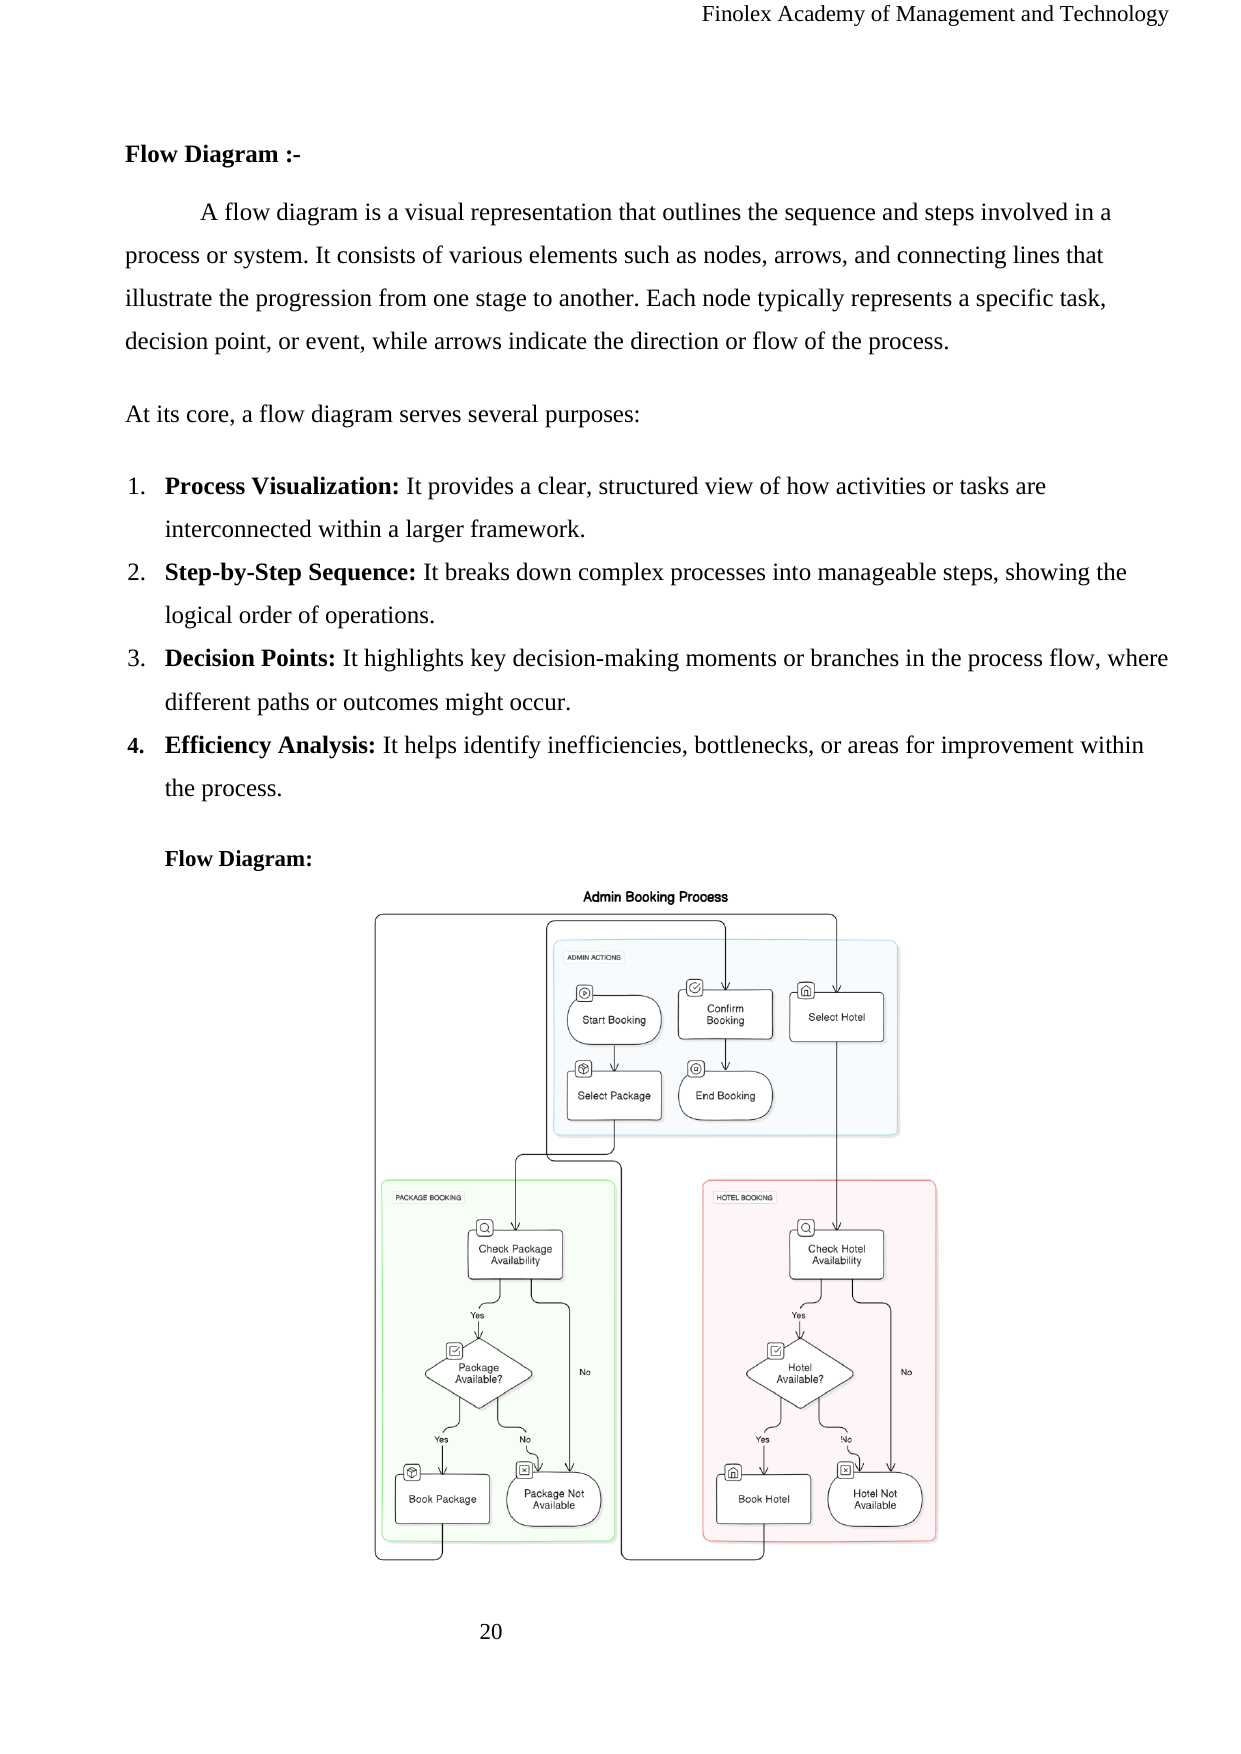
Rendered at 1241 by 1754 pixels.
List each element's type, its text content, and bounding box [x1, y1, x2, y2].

picture [360, 970, 953, 1664]
text Flow Diagram: [164, 933, 1169, 959]
text A flow diagram is a visual representation that outlines the sequence and steps involved in a process or system. It consists of various elements such as nodes, arrows, and connecting lines that illustrate the progression from one stage to another. Each node typically represents a specific task, decision point, or event, while arrows indicate the direction or flow of the process. [125, 197, 1169, 355]
text Flow Diagram :- [125, 139, 1169, 168]
list Efficiency Analysis: It helps identify inefficiencies, bottlenecks, or areas for improvement within the process. [127, 817, 1169, 889]
text At its core, a flow diagram serves several purposes: [89, 399, 1169, 427]
list Step-by-Step Sequence: It breaks down complex processes into manageable steps, showing the logical order of operations. [127, 586, 1169, 658]
list Decision Points: It highlights key decision-making moments or branches in the process flow, where different paths or outcomes might occur. [127, 702, 1169, 774]
list Process Visualization: It provides a clear, structured view of how activities or tasks are interconnected within a larger framework. [127, 471, 1169, 543]
